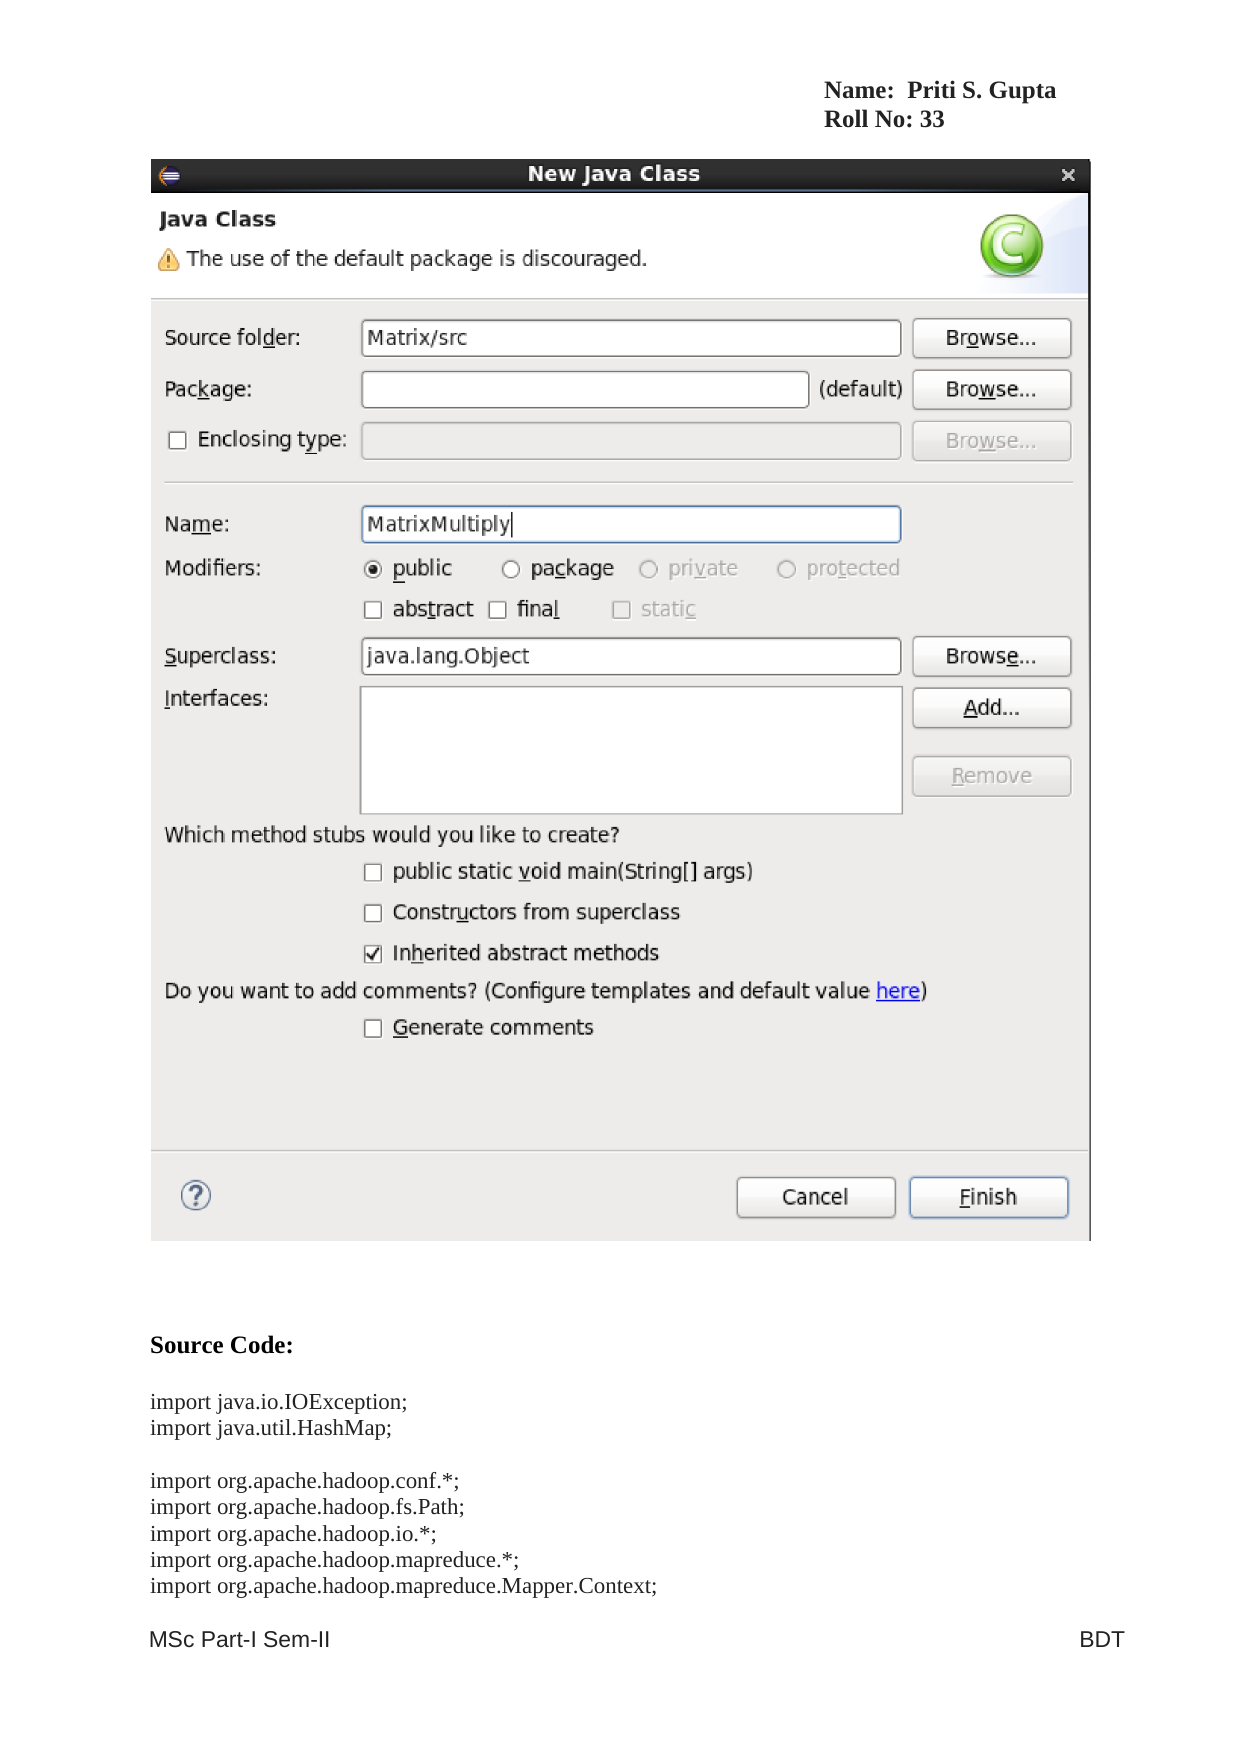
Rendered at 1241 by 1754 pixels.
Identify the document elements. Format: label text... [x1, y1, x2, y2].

picture [150, 158, 1091, 1241]
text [150, 1388, 1090, 1599]
text Source Code: [150, 1330, 1090, 1358]
